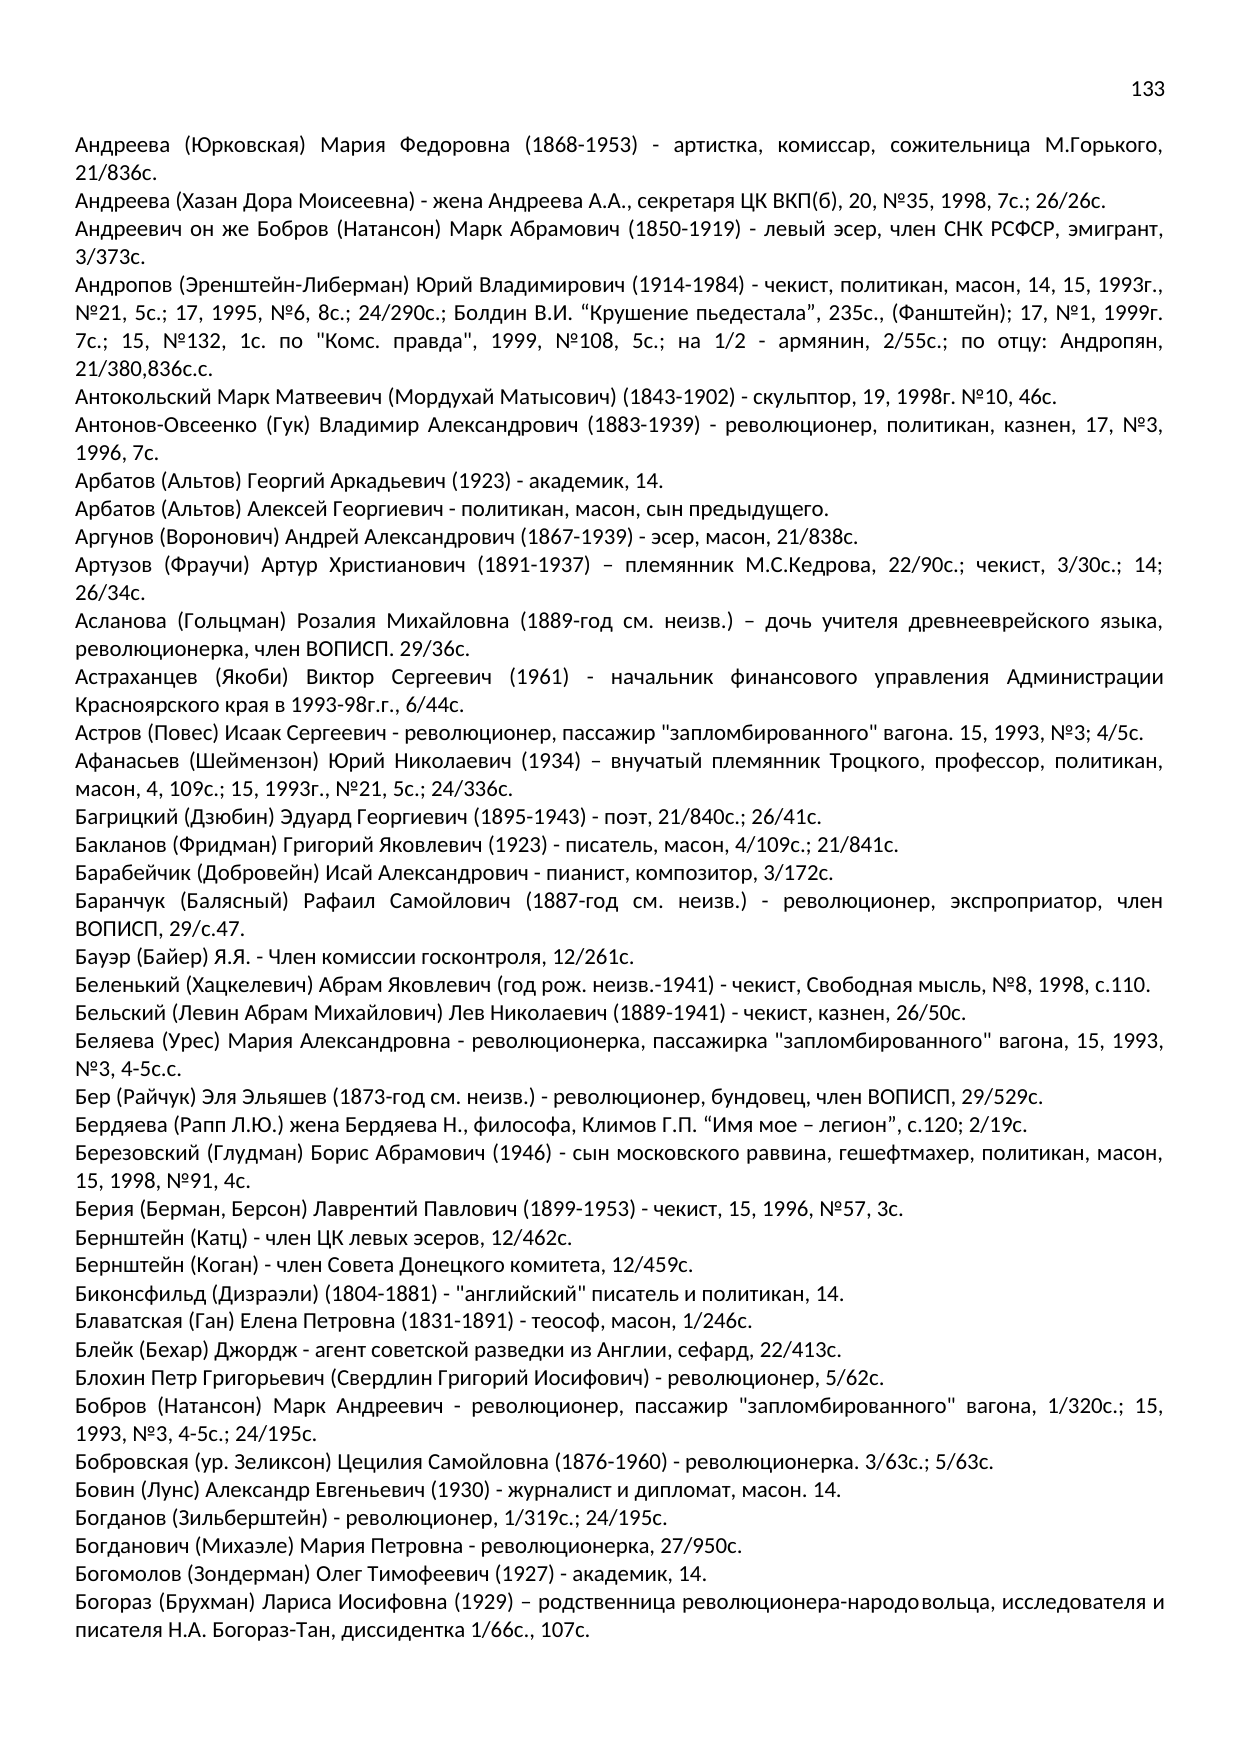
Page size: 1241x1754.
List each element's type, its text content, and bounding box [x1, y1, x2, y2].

text Астраханцев (Якоби) Виктор Сергеевич (1961) - начальник финансового управления Администрации Красноярского края в 1993-98г.г., 6/44с. [75, 662, 1165, 718]
text Бакланов (Фридман) Григорий Яковлевич (1923) - писатель, масон, 4/109с.; 21/841с. [75, 830, 1165, 858]
text Астров (Повес) Исаак Сергеевич - революционер, пассажир "запломбированного" вагона. 15, 1993, №3; 4/5с. [75, 718, 1165, 746]
text Афанасьев (Шеймензон) Юрий Николаевич (1934) – внучатый племянник Троцкого, профессор, политикан, масон, 4, 109с.; 15, 1993г., №21, 5с.; 24/336с. [75, 746, 1165, 802]
text Бовин (Лунс) Александр Евгеньевич (1930) - журналист и дипломат, масон. 14. [75, 1475, 1165, 1503]
text Бер (Райчук) Эля Эльяшев (1873-год см. неизв.) - революционер, бундовец, член ВОПИСП, 29/529с. [75, 1082, 1165, 1111]
text Богораз (Брухман) Лариса Иосифовна (1929) – родственница революционера-народовольца, исследователя и писателя Н.А. Богораз-Тан, диссидентка 1/66с., 107с. [75, 1587, 1165, 1643]
text Березовский (Глудман) Борис Абрамович (1946) - сын московского раввина, гешефтмахер, политикан, масон, 15, 1998, №91, 4с. [75, 1138, 1165, 1194]
text Берия (Берман, Берсон) Лаврентий Павлович (1899-1953) - чекист, 15, 1996, №57, 3с. [75, 1194, 1165, 1223]
text Бобровская (ур. Зеликсон) Цецилия Самойловна (1876-1960) - революционерка. 3/63с.; 5/63с. [75, 1447, 1165, 1475]
text Богданов (Зильберштейн) - революционер, 1/319с.; 24/195с. [75, 1503, 1165, 1531]
text Бердяева (Рапп Л.Ю.) жена Бердяева Н., философа, Климов Г.П. “Имя мое – легион”, с.120; 2/19с. [75, 1111, 1165, 1138]
text Бернштейн (Катц) - член ЦК левых эсеров, 12/462с. [75, 1223, 1165, 1251]
text Блохин Петр Григорьевич (Свердлин Григорий Иосифович) - революционер, 5/62с. [75, 1363, 1165, 1391]
text Беленький (Хацкелевич) Абрам Яковлевич (год рож. неизв.-1941) - чекист, Свободная мысль, №8, 1998, с.110. [75, 970, 1165, 998]
text Блаватская (Ган) Елена Петровна (1831-1891) - теософ, масон, 1/246с. [75, 1307, 1165, 1335]
text Асланова (Гольцман) Розалия Михайловна (1889-год см. неизв.) – дочь учителя древнееврейского языка, революционерка, член ВОПИСП. 29/36с. [75, 606, 1165, 662]
text Арбатов (Альтов) Георгий Аркадьевич (1923) - академик, 14. [75, 466, 1165, 494]
text Беляева (Урес) Мария Александровна - революционерка, пассажирка "запломбированного" вагона, 15, 1993, №3, 4-5с.c. [75, 1026, 1165, 1082]
text Андреевич он же Бобров (Натансон) Марк Абрамович (1850-1919) - левый эсер, член СНК РСФСР, эмигрант, 3/373с. [75, 214, 1165, 270]
text Андреева (Хазан Дора Моисеевна) - жена Андреева А.А., секретаря ЦК ВКП(б), 20, №35, 1998, 7с.; 26/26с. [75, 186, 1165, 214]
text Барабейчик (Добровейн) Исай Александрович - пианист, композитор, 3/172с. [75, 858, 1165, 886]
text Бернштейн (Коган) - член Совета Донецкого комитета, 12/459с. [75, 1251, 1165, 1279]
text Андропов (Эренштейн-Либерман) Юрий Владимирович (1914-1984) - чекист, политикан, масон, 14, 15, 1993г., №21, 5с.; 17, 1995, №6, 8с.; 24/290с.; Болдин В.И. “Крушение пьедестала”, 235с., (Фанштейн); 17, №1, 1999г. 7с.; 15, №132, 1с. по "Комс. правда", 1999, №108, 5с.; на 1/2 - армянин, 2/55с.; по отцу: Андропян, 21/380,836с.с. [75, 270, 1165, 382]
text Бельский (Левин Абрам Михайлович) Лев Николаевич (1889-1941) - чекист, казнен, 26/50с. [75, 998, 1165, 1026]
text Богомолов (Зондерман) Олег Тимофеевич (1927) - академик, 14. [75, 1559, 1165, 1587]
text Багрицкий (Дзюбин) Эдуард Георгиевич (1895-1943) - поэт, 21/840с.; 26/41с. [75, 802, 1165, 830]
text Андреева (Юрковская) Мария Федоровна (1868-1953) - артистка, комиссар, сожительница М.Горького, 21/836с. [75, 130, 1165, 186]
text Баранчук (Балясный) Рафаил Самойлович (1887-год см. неизв.) - революционер, экспроприатор, член ВОПИСП, 29/с.47. [75, 886, 1165, 942]
text Бауэр (Байер) Я.Я. - Член комиссии госконтроля, 12/261с. [75, 942, 1165, 970]
text Бобров (Натансон) Марк Андреевич - революционер, пассажир "запломбированного" вагона, 1/320с.; 15, 1993, №3, 4-5с.; 24/195с. [75, 1391, 1165, 1447]
text Антокольский Марк Матвеевич (Мордухай Матысович) (1843-1902) - скульптор, 19, 1998г. №10, 46с. [75, 382, 1165, 410]
text Блейк (Бехар) Джордж - агент советской разведки из Англии, сефард, 22/413с. [75, 1335, 1165, 1363]
text Богданович (Михаэле) Мария Петровна - революционерка, 27/950с. [75, 1531, 1165, 1559]
text Артузов (Фраучи) Артур Христианович (1891-1937) – племянник М.С.Кедрова, 22/90с.; чекист, 3/30с.; 14; 26/34с. [75, 550, 1165, 606]
text Антонов-Овсеенко (Гук) Владимир Александрович (1883-1939) - революционер, политикан, казнен, 17, №3, 1996, 7с. [75, 410, 1165, 466]
text Арбатов (Альтов) Алексей Георгиевич - политикан, масон, сын предыдущего. [75, 494, 1165, 522]
text Биконсфильд (Дизраэли) (1804-1881) - "английский" писатель и политикан, 14. [75, 1279, 1165, 1307]
text Аргунов (Воронович) Андрей Александрович (1867-1939) - эсер, масон, 21/838с. [75, 522, 1165, 550]
